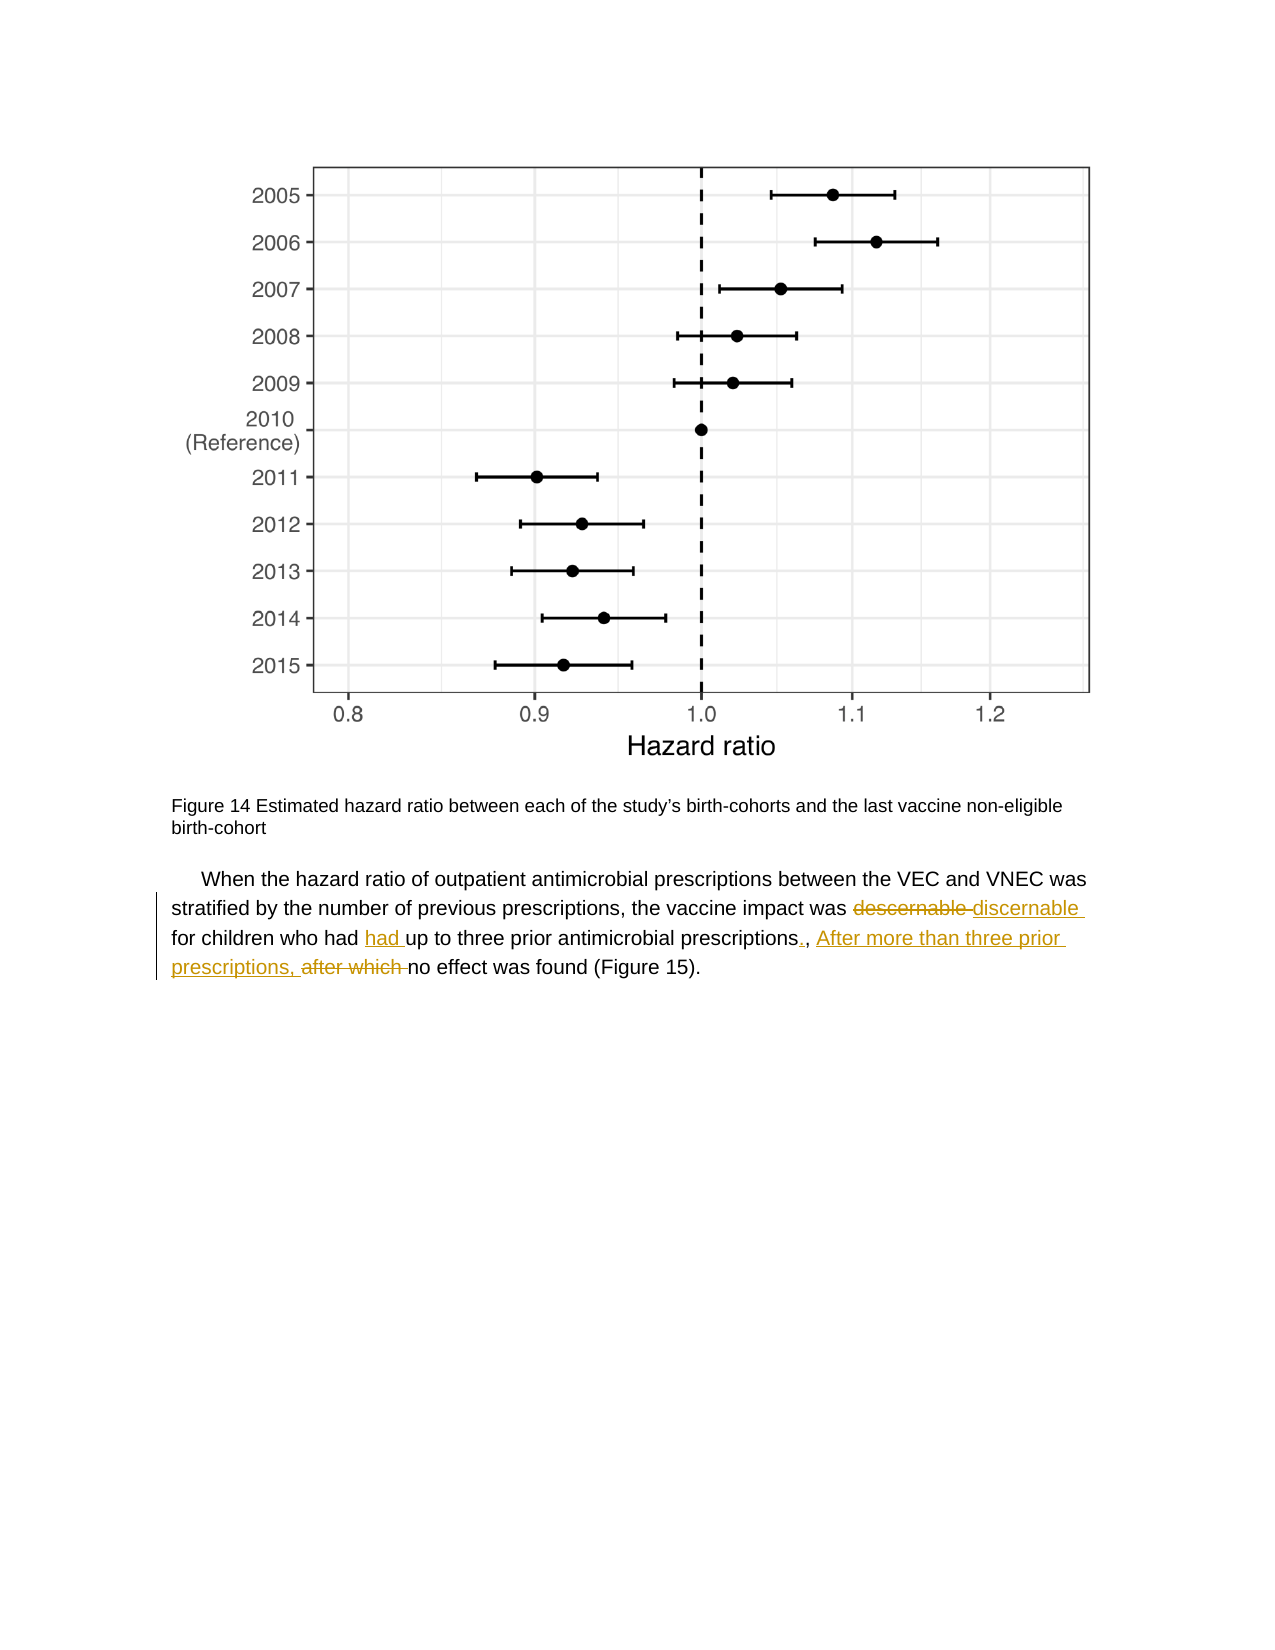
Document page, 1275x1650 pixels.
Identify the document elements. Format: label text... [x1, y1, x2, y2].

text When the hazard ratio of outpatient antimicrobial prescriptions between the VEC and VNEC was stratified by the number of previous prescriptions, the vaccine impact was for children who had up to three prior antimicrobial prescriptions, no effect was found (Figure 15). [171, 863, 1104, 980]
picture [171, 153, 1103, 775]
text Figure 14 Estimated hazard ratio between each of the study’s birth-cohorts and the last vaccine non-eligible birth-cohort [171, 795, 1104, 838]
